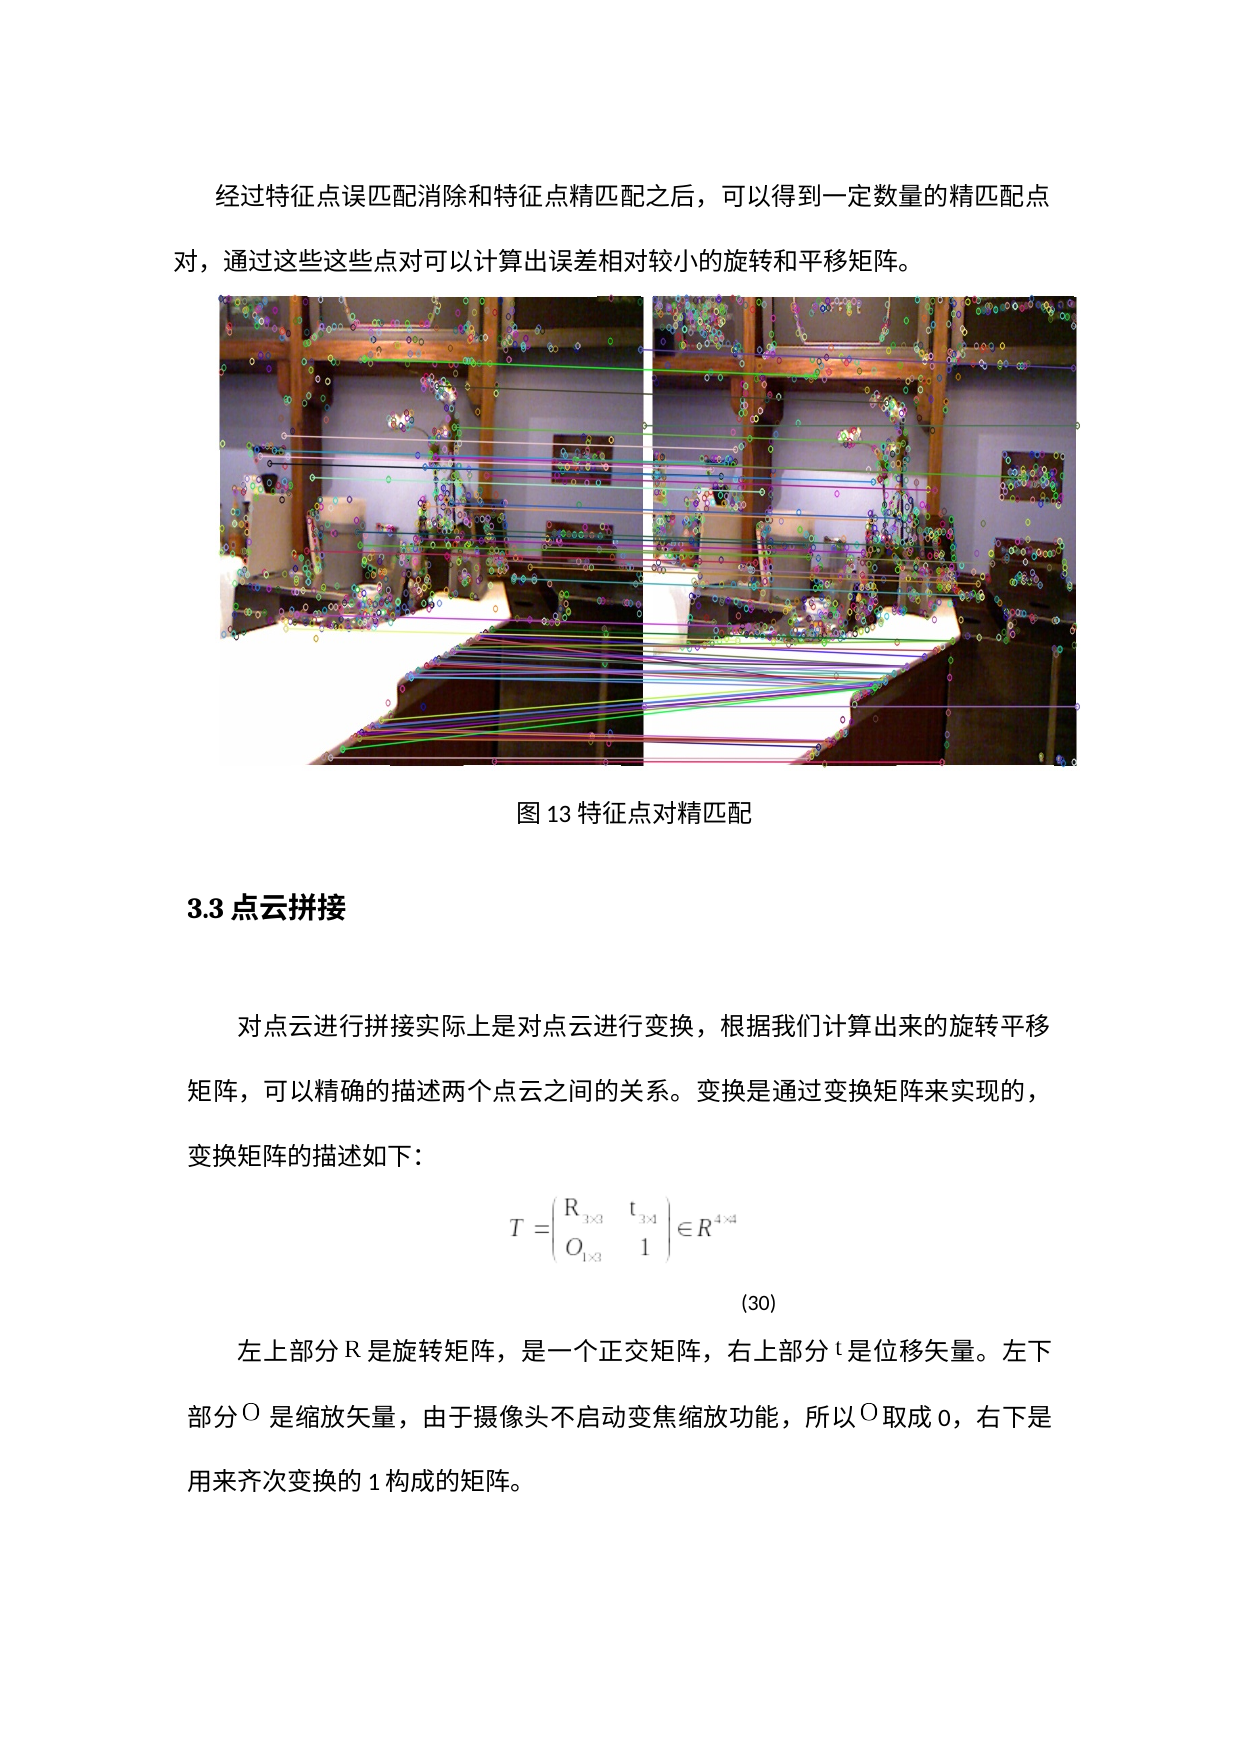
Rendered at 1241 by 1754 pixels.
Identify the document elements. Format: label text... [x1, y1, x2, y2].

subtitle 3.3 点云拼接 [187, 874, 1053, 939]
text 左上部分是旋转矩阵，是一个正交矩阵，右上部分是位移矢量。左下部分 是缩放矢量，由于摄像头不启动变焦缩放功能，所以取成0，右下是用来齐次变换的1构成的矩阵。 [187, 1317, 1053, 1512]
text 图13 特征点对精匹配 [173, 779, 1053, 844]
text (30) [187, 1187, 1053, 1317]
text 对点云进行拼接实际上是对点云进行变换，根据我们计算出来的旋转平移矩阵，可以精确的描述两个点云之间的关系。变换是通过变换矩阵来实现的，变换矩阵的描述如下： [187, 992, 1053, 1187]
picture [215, 292, 1081, 771]
text 经过特征点误匹配消除和特征点精匹配之后，可以得到一定数量的精匹配点对，通过这些这些点对可以计算出误差相对较小的旋转和平移矩阵。 [173, 162, 1053, 292]
